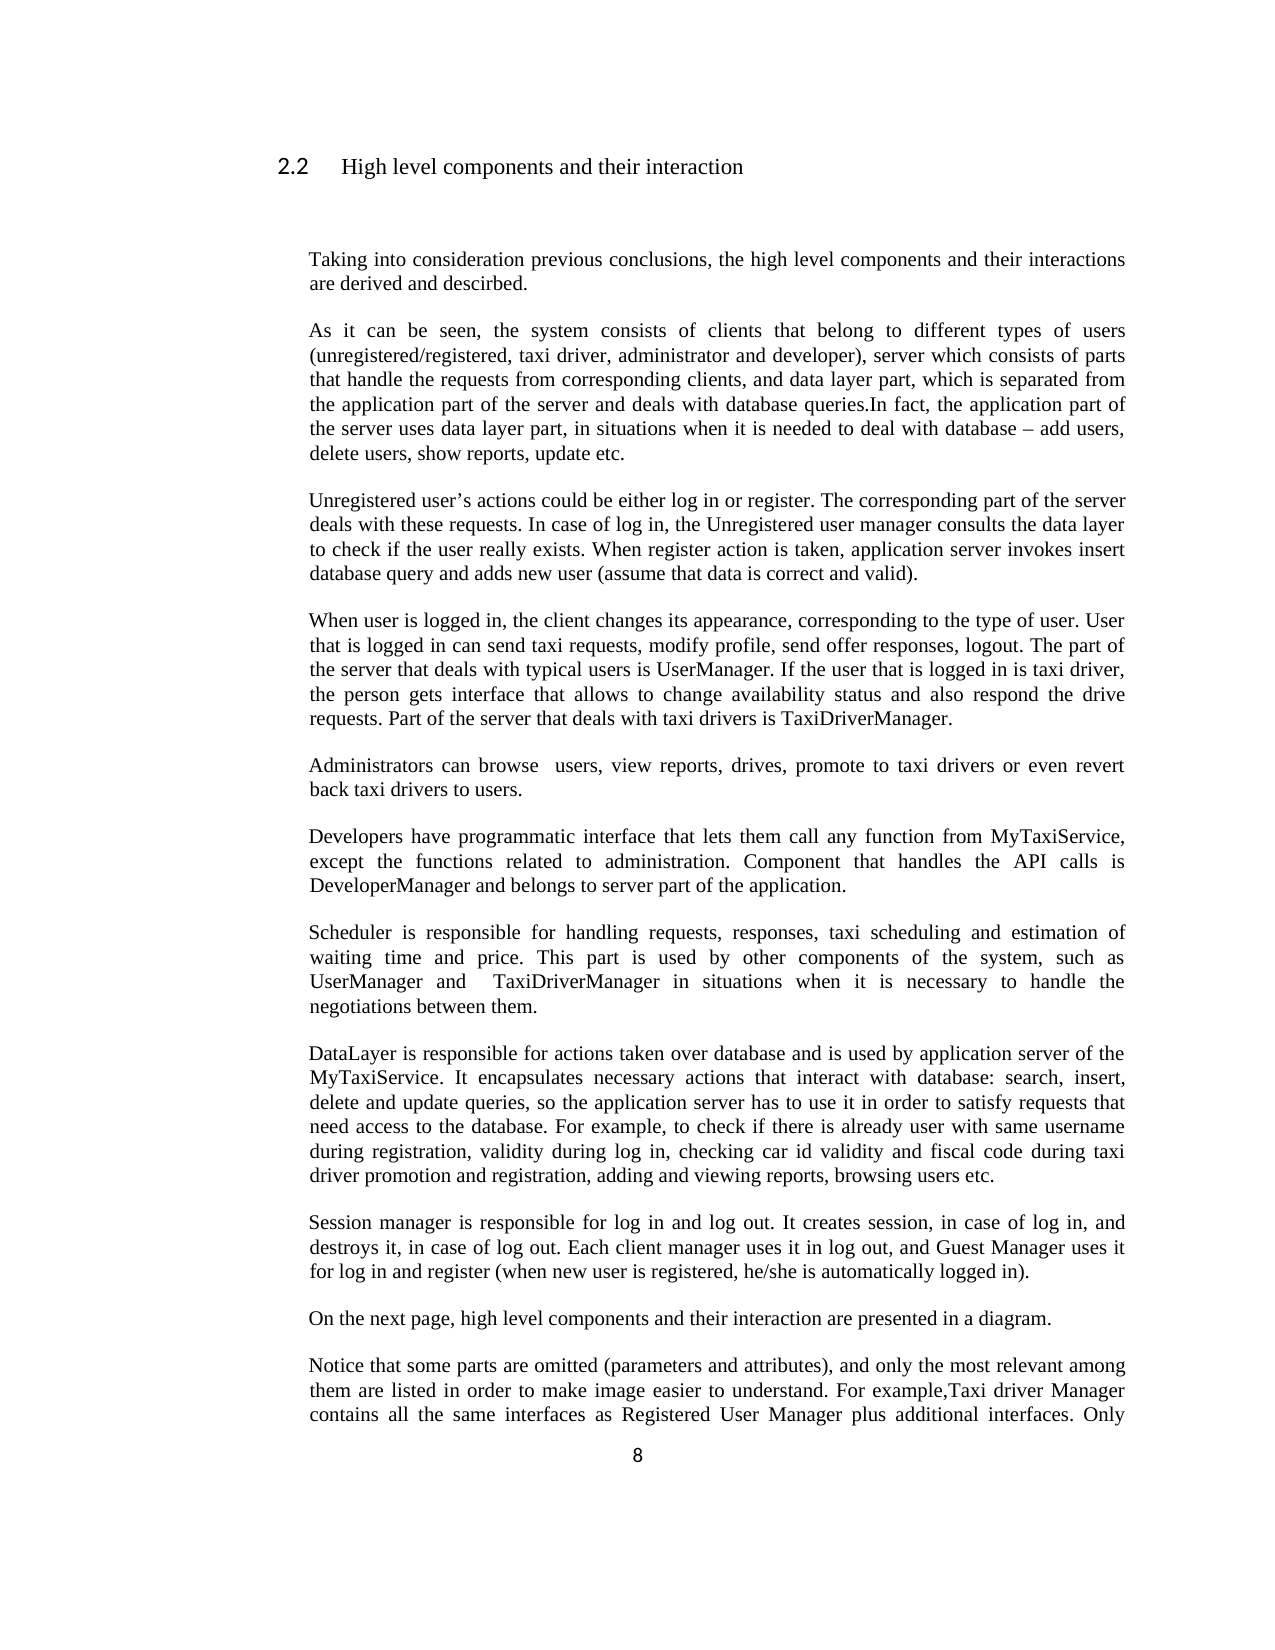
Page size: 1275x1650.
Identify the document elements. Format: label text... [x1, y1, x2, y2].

text Unregistered user’s actions could be either log in or register. The corresponding part of the server deals with these requests. In case of log in, the Unregistered user manager consults the data layer to check if the user really exists. When register action is taken, application server invokes insert database query and adds new user (assume that data is correct and valid). [308, 488, 1127, 585]
text DataLayer is responsible for actions taken over database and is used by application server of the MyTaxiService. It encapsulates necessary actions that interact with database: search, insert, delete and update queries, so the application server has to use it in order to satisfy requests that need access to the database. For example, to check if there is already user with same username during registration, validity during log in, checking car id validity and fiscal code during taxi driver promotion and registration, adding and viewing reports, browsing users etc. [308, 1041, 1127, 1187]
subtitle High level components and their interaction [277, 150, 1127, 181]
text As it can be seen, the system consists of clients that belong to different types of users (unregistered/registered, taxi driver, administrator and developer), server which consists of parts that handle the requests from corresponding clients, and data layer part, which is separated from the application part of the server and deals with database queries.In fact, the application part of the server uses data layer part, in situations when it is needed to deal with database – add users, delete users, show reports, update etc. [308, 318, 1127, 465]
text Scheduler is responsible for handling requests, responses, taxi scheduling and estimation of waiting time and price. This part is used by other components of the system, such as UserManager and TaxiDriverManager in situations when it is necessary to handle the negotiations between them. [308, 920, 1127, 1018]
text On the next page, high level components and their interaction are presented in a diagram. [308, 1306, 1127, 1330]
text Taking into consideration previous conclusions, the high level components and their interactions are derived and descirbed. [308, 247, 1127, 295]
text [308, 1353, 1127, 1426]
text Developers have programmatic interface that lets them call any function from MyTaxiService, except the functions related to administration. Component that handles the API calls is DeveloperManager and belongs to server part of the application. [308, 824, 1127, 897]
text Session manager is responsible for log in and log out. It creates session, in case of log in, and destroys it, in case of log out. Each client manager uses it in log out, and Guest Manager uses it for log in and register (when new user is registered, he/she is automatically logged in). [308, 1210, 1127, 1283]
text When user is logged in, the client changes its appearance, corresponding to the type of user. User that is logged in can send taxi requests, modify profile, send offer responses, logout. The part of the server that deals with typical users is UserManager. If the user that is logged in is taxi driver, the person gets interface that allows to change availability status and also respond the drive requests. Part of the server that deals with taxi drivers is TaxiDriverManager. [308, 608, 1127, 730]
text Administrators can browse users, view reports, drives, promote to taxi drivers or even revert back taxi drivers to users. [308, 753, 1127, 801]
